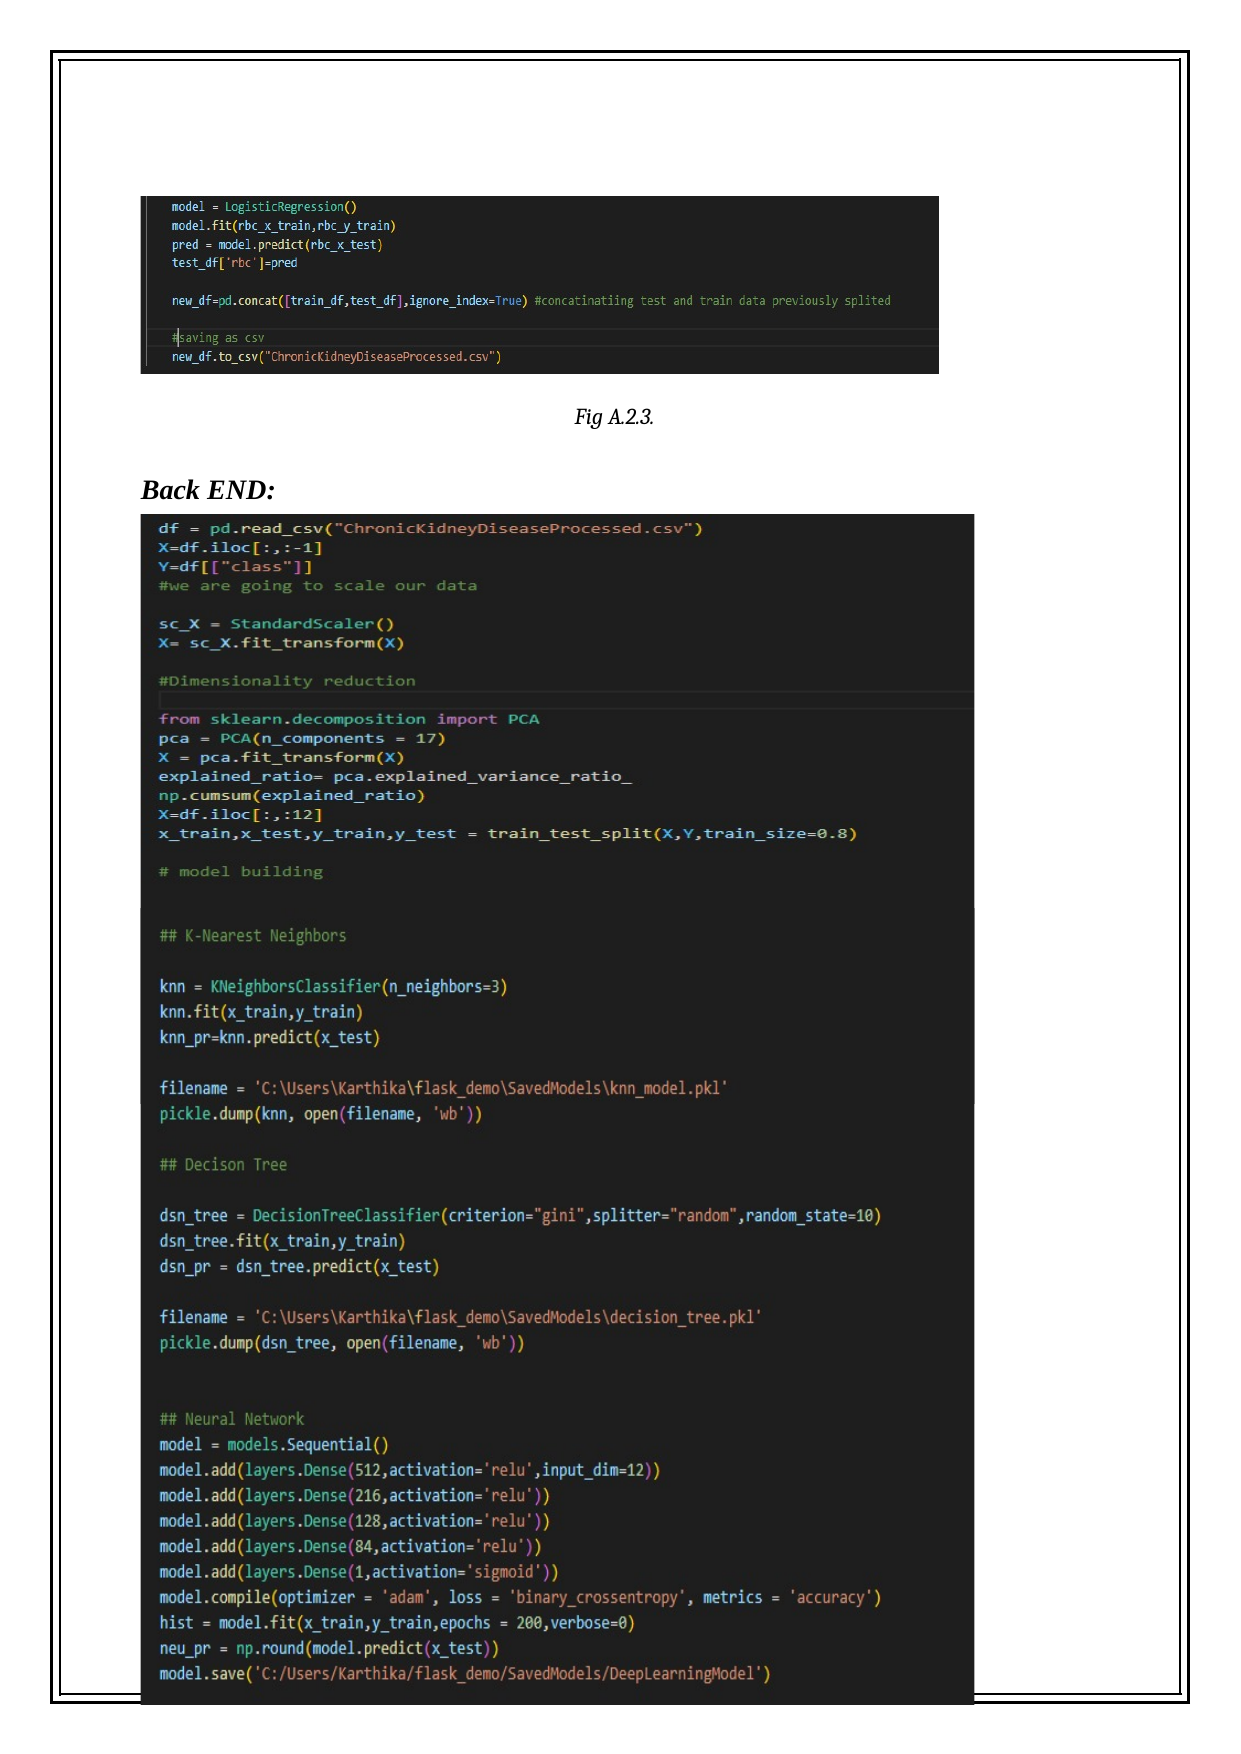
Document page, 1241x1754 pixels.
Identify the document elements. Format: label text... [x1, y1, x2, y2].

text Fig A.2.3. [141, 404, 1090, 430]
picture [140, 514, 975, 1705]
subtitle Back END: [141, 473, 1090, 505]
picture [140, 196, 939, 374]
